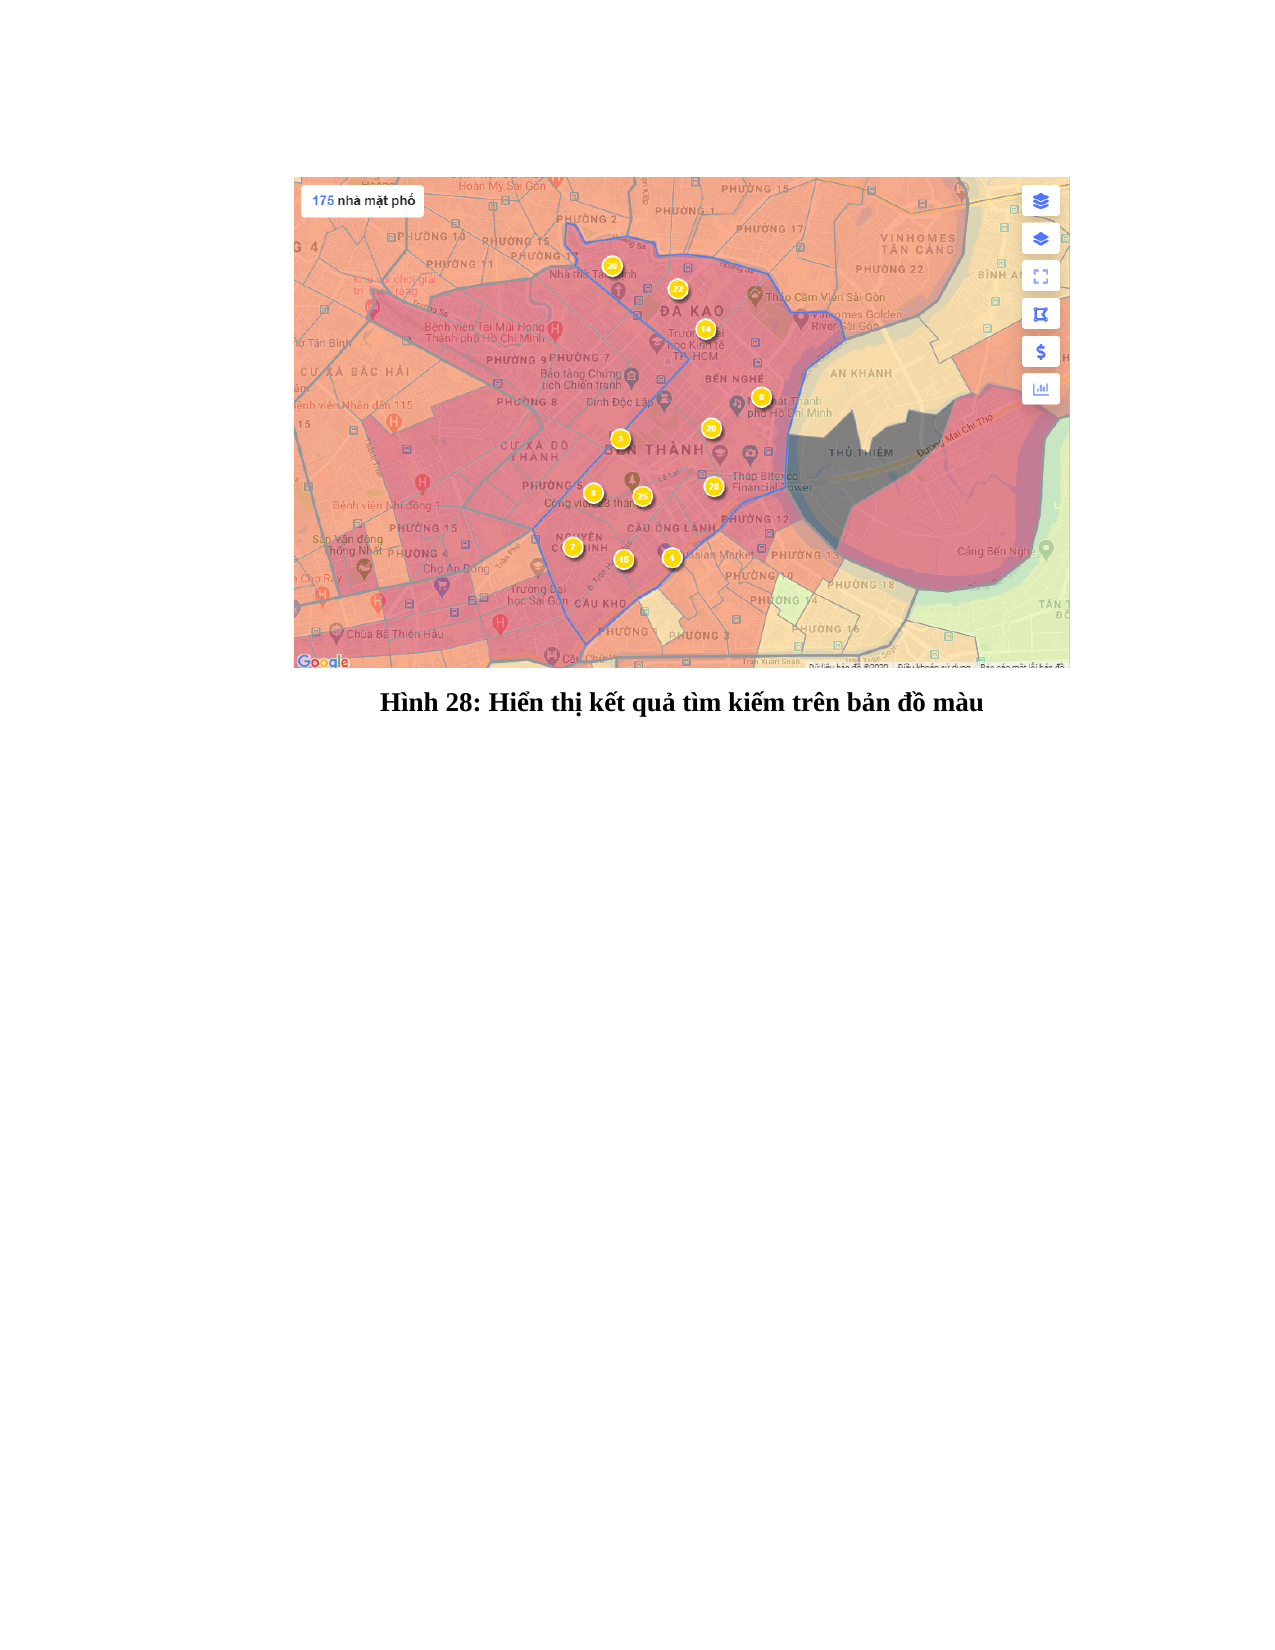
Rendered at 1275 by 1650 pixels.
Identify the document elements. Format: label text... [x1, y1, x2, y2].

picture [293, 177, 1070, 668]
text Hình 28: Hiển thị kết quả tìm kiếm trên bản đồ màu [207, 686, 1157, 718]
